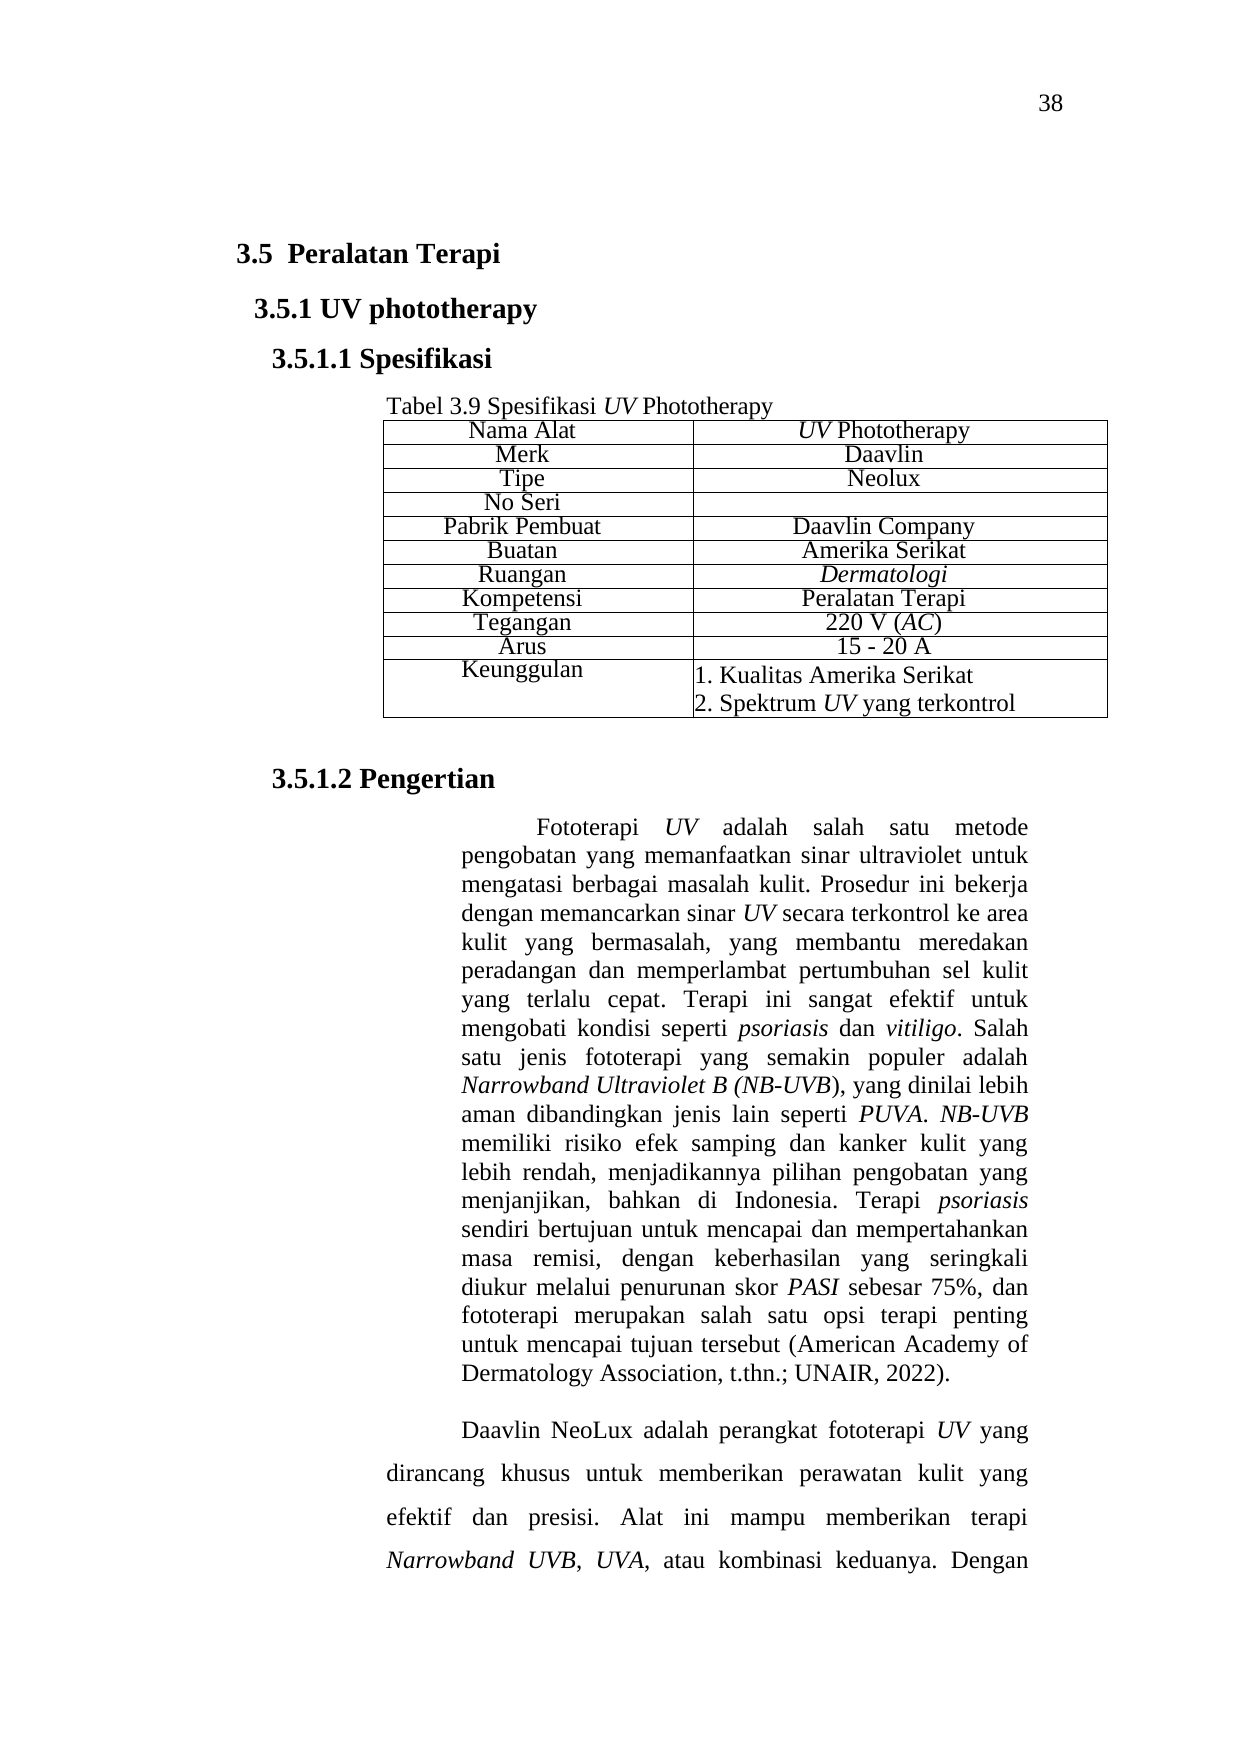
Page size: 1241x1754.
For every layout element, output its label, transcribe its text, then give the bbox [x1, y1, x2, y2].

table_cell Keunggulan [384, 660, 693, 717]
table_cell No Seri [384, 493, 693, 516]
table_cell Tegangan [384, 613, 693, 636]
table_cell Merk [384, 445, 693, 468]
text Spesifikasi [272, 341, 1028, 374]
table_cell Arus [384, 637, 693, 659]
table_cell [694, 493, 1107, 516]
table_cell Tipe [384, 469, 693, 492]
table_header UV Phototherapy [694, 421, 1107, 444]
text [386, 1415, 1028, 1573]
table_cell Pabrik Pembuat [384, 517, 693, 540]
text Pengertian [272, 761, 1028, 795]
table_cell Amerika Serikat [694, 541, 1107, 564]
table_cell Daavlin Company [694, 517, 1107, 540]
table_cell Kualitas Amerika Serikat Spektrum UV yang terkontrol [694, 660, 1107, 717]
text Tabel 3.9 Spesifikasi UV Phototherapy [311, 391, 1028, 420]
table_header Nama Alat [384, 421, 693, 444]
table_cell 220 V (AC) [694, 613, 1107, 636]
table_cell Neolux [694, 469, 1107, 492]
text 3.5.1 UV phototherapy [254, 291, 1028, 324]
list Peralatan Terapi [236, 236, 1063, 270]
table_cell Daavlin [694, 445, 1107, 468]
table_cell Ruangan [384, 565, 693, 588]
table_cell Peralatan Terapi [694, 589, 1107, 612]
table_cell Kompetensi [384, 589, 693, 612]
table_cell Dermatologi [694, 565, 1107, 588]
table_cell Buatan [384, 541, 693, 564]
table_cell 15 - 20 A [694, 637, 1107, 659]
text Fototerapi UV adalah salah satu metode pengobatan yang memanfaatkan sinar ultraviolet untuk mengatasi berbagai masalah kulit. Prosedur ini bekerja dengan memancarkan sinar UV secara terkontrol ke area kulit yang bermasalah, yang membantu meredakan peradangan dan memperlambat pertumbuhan sel kulit yang terlalu cepat. Terapi ini sangat efektif untuk mengobati kondisi seperti psoriasis dan vitiligo. Salah satu jenis fototerapi yang semakin populer adalah Narrowband Ultraviolet B (NB-UVB), yang dinilai lebih aman dibandingkan jenis lain seperti PUVA. NB-UVB memiliki risiko efek samping dan kanker kulit yang lebih rendah, menjadikannya pilihan pengobatan yang menjanjikan, bahkan di Indonesia. Terapi psoriasis sendiri bertujuan untuk mencapai dan mempertahankan masa remisi, dengan keberhasilan yang seringkali diukur melalui penurunan skor PASI sebesar 75%, dan fototerapi merupakan salah satu opsi terapi penting untuk mencapai tujuan tersebut (American Academy of Dermatology Association, t.thn.; UNAIR, 2022). [461, 812, 1028, 1387]
